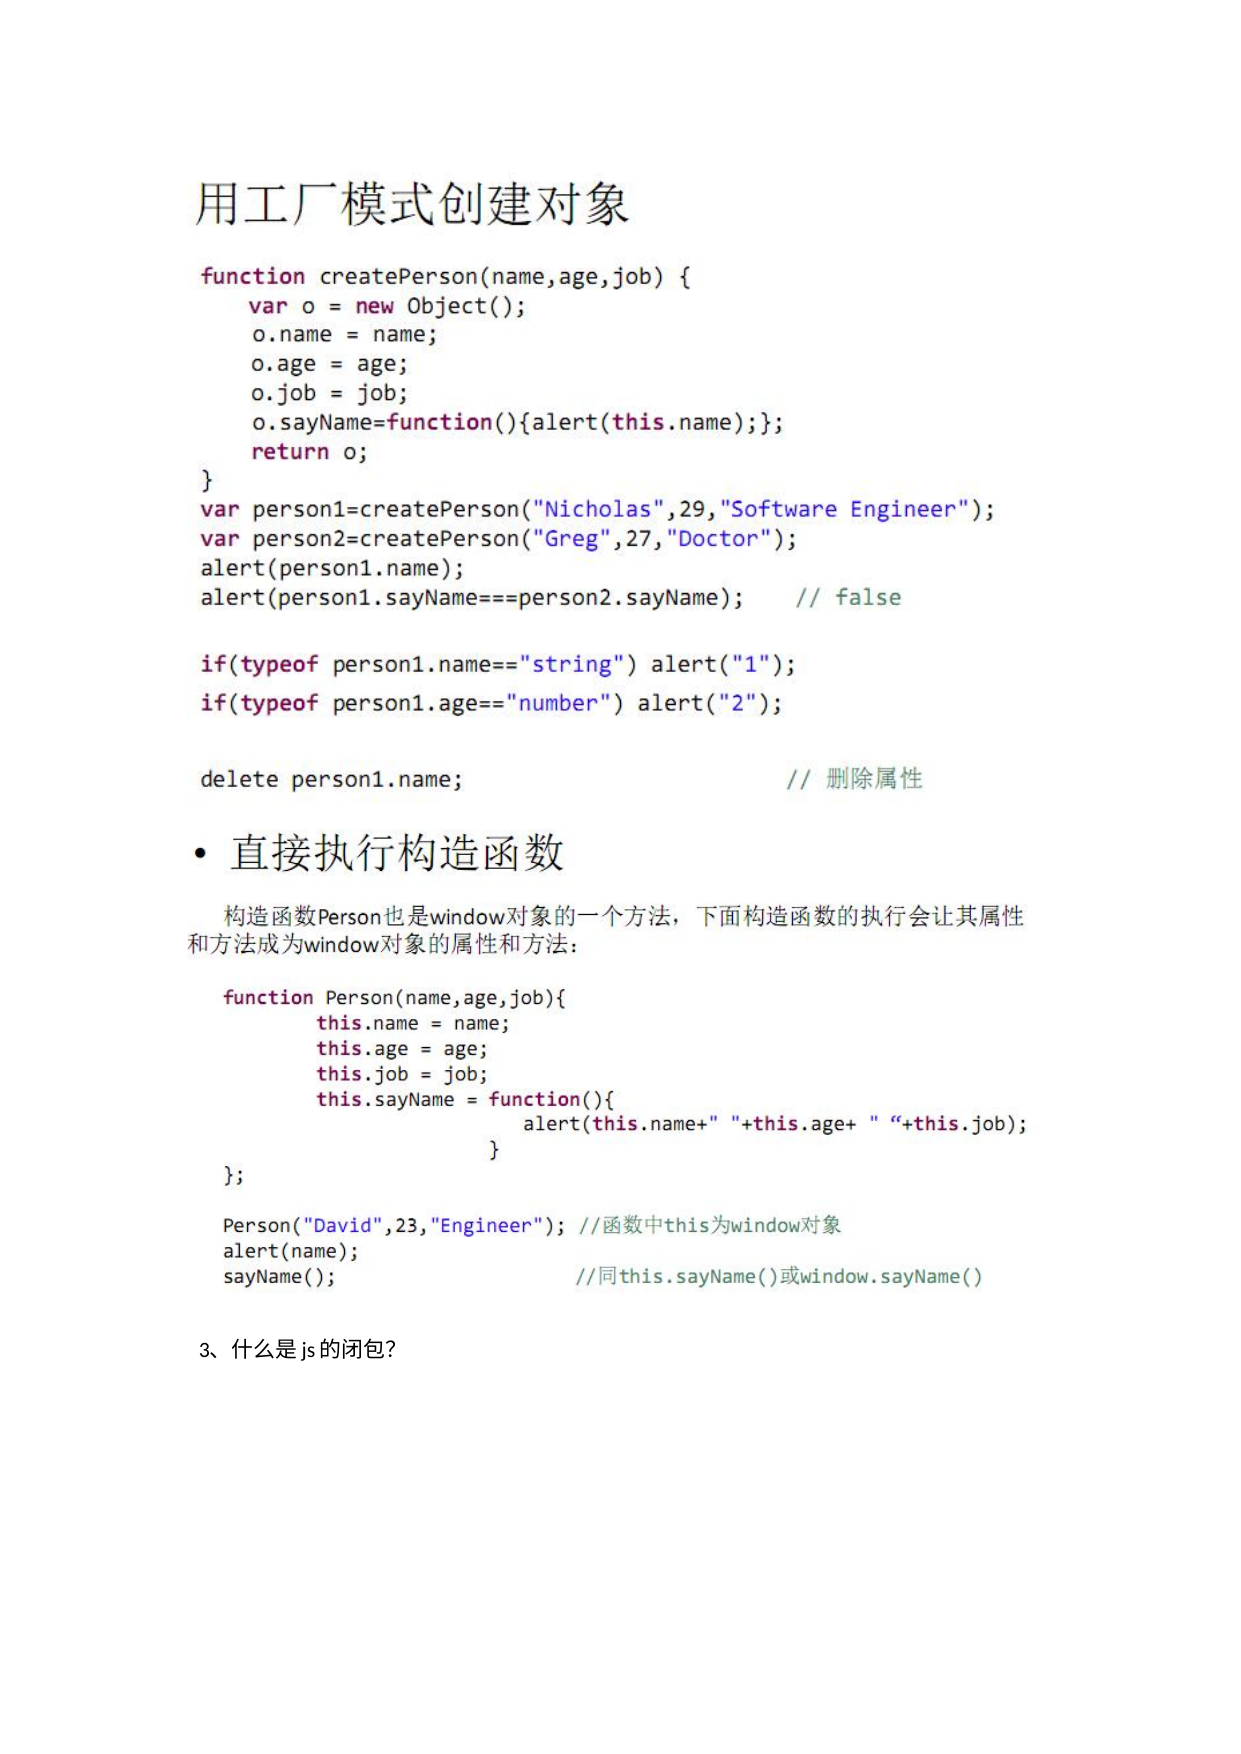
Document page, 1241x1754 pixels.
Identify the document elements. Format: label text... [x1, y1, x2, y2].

picture [187, 162, 1053, 807]
picture [187, 812, 1053, 1305]
list 什么是js的闭包？ [187, 1332, 1053, 1364]
